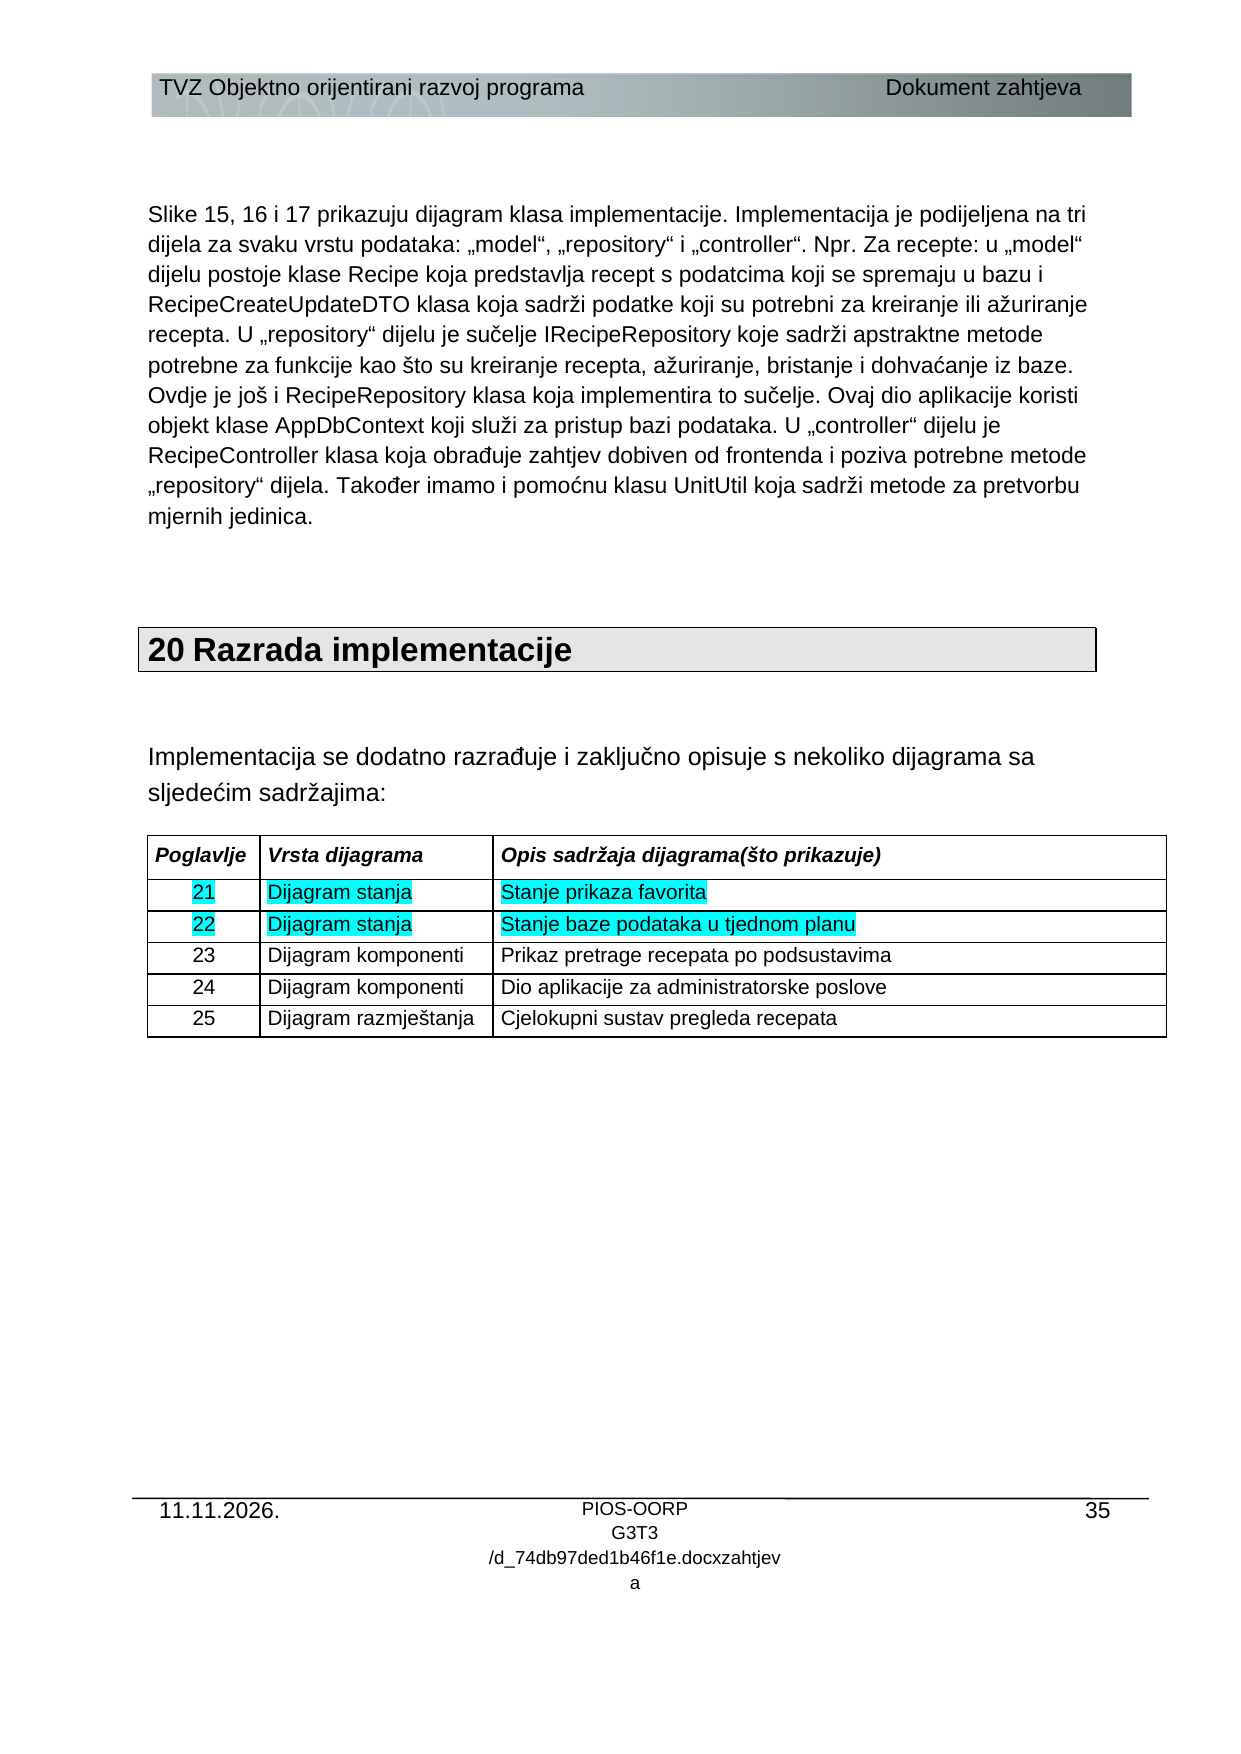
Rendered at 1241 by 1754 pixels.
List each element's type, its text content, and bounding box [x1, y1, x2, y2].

picture [151, 73, 1132, 117]
table_cell 22 [148, 912, 259, 942]
table_cell Stanje baze podataka u tjednom planu [494, 912, 1166, 942]
table_cell Stanje prikaza favorita [494, 880, 1166, 910]
table_header Vrsta dijagrama [261, 836, 492, 879]
table_cell Dijagram stanja [261, 912, 492, 942]
table_cell 25 [148, 1006, 259, 1036]
text Implementacija se dodatno razrađuje i zaključno opisuje s nekoliko dijagrama sa sljedećim sadržajima: [148, 742, 1093, 807]
table_cell Dijagram komponenti [261, 975, 492, 1004]
table_cell 21 [148, 880, 259, 910]
table_cell Dijagram razmještanja [261, 1006, 492, 1036]
table_cell Dio aplikacije za administratorske poslove [494, 975, 1166, 1004]
subtitle Razrada implementacije [139, 628, 1095, 671]
table_cell Dijagram stanja [261, 880, 492, 910]
table_header Poglavlje [148, 836, 259, 879]
table_header Opis sadržaja dijagrama(što prikazuje) [494, 836, 1166, 879]
table_cell 23 [148, 943, 259, 973]
table_cell Cjelokupni sustav pregleda recepata [494, 1006, 1166, 1036]
text Slike 15, 16 i 17 prikazuju dijagram klasa implementacije. Implementacija je podijeljena na tri dijela za svaku vrstu podataka: „model“, „repository“ i „controller“. Npr. Za recepte: u „model“ dijelu postoje klase Recipe koja predstavlja recept s podatcima koji se spremaju u bazu i RecipeCreateUpdateDTO klasa koja sadrži podatke koji su potrebni za kreiranje ili ažuriranje recepta. U „repository“ dijelu je sučelje IRecipeRepository koje sadrži apstraktne metode potrebne za funkcije kao što su kreiranje recepta, ažuriranje, bristanje i dohvaćanje iz baze. Ovdje je još i RecipeRepository klasa koja implementira to sučelje. Ovaj dio aplikacije koristi objekt klase AppDbContext koji služi za pristup bazi podataka. U „controller“ dijelu je RecipeController klasa koja obrađuje zahtjev dobiven od frontenda i poziva potrebne metode „repository“ dijela. Također imamo i pomoćnu klasu UnitUtil koja sadrži metode za pretvorbu mjernih jedinica. [148, 201, 1093, 529]
table_cell Prikaz pretrage recepata po podsustavima [494, 943, 1166, 973]
table_cell 24 [148, 975, 259, 1004]
table_cell Dijagram komponenti [261, 943, 492, 973]
